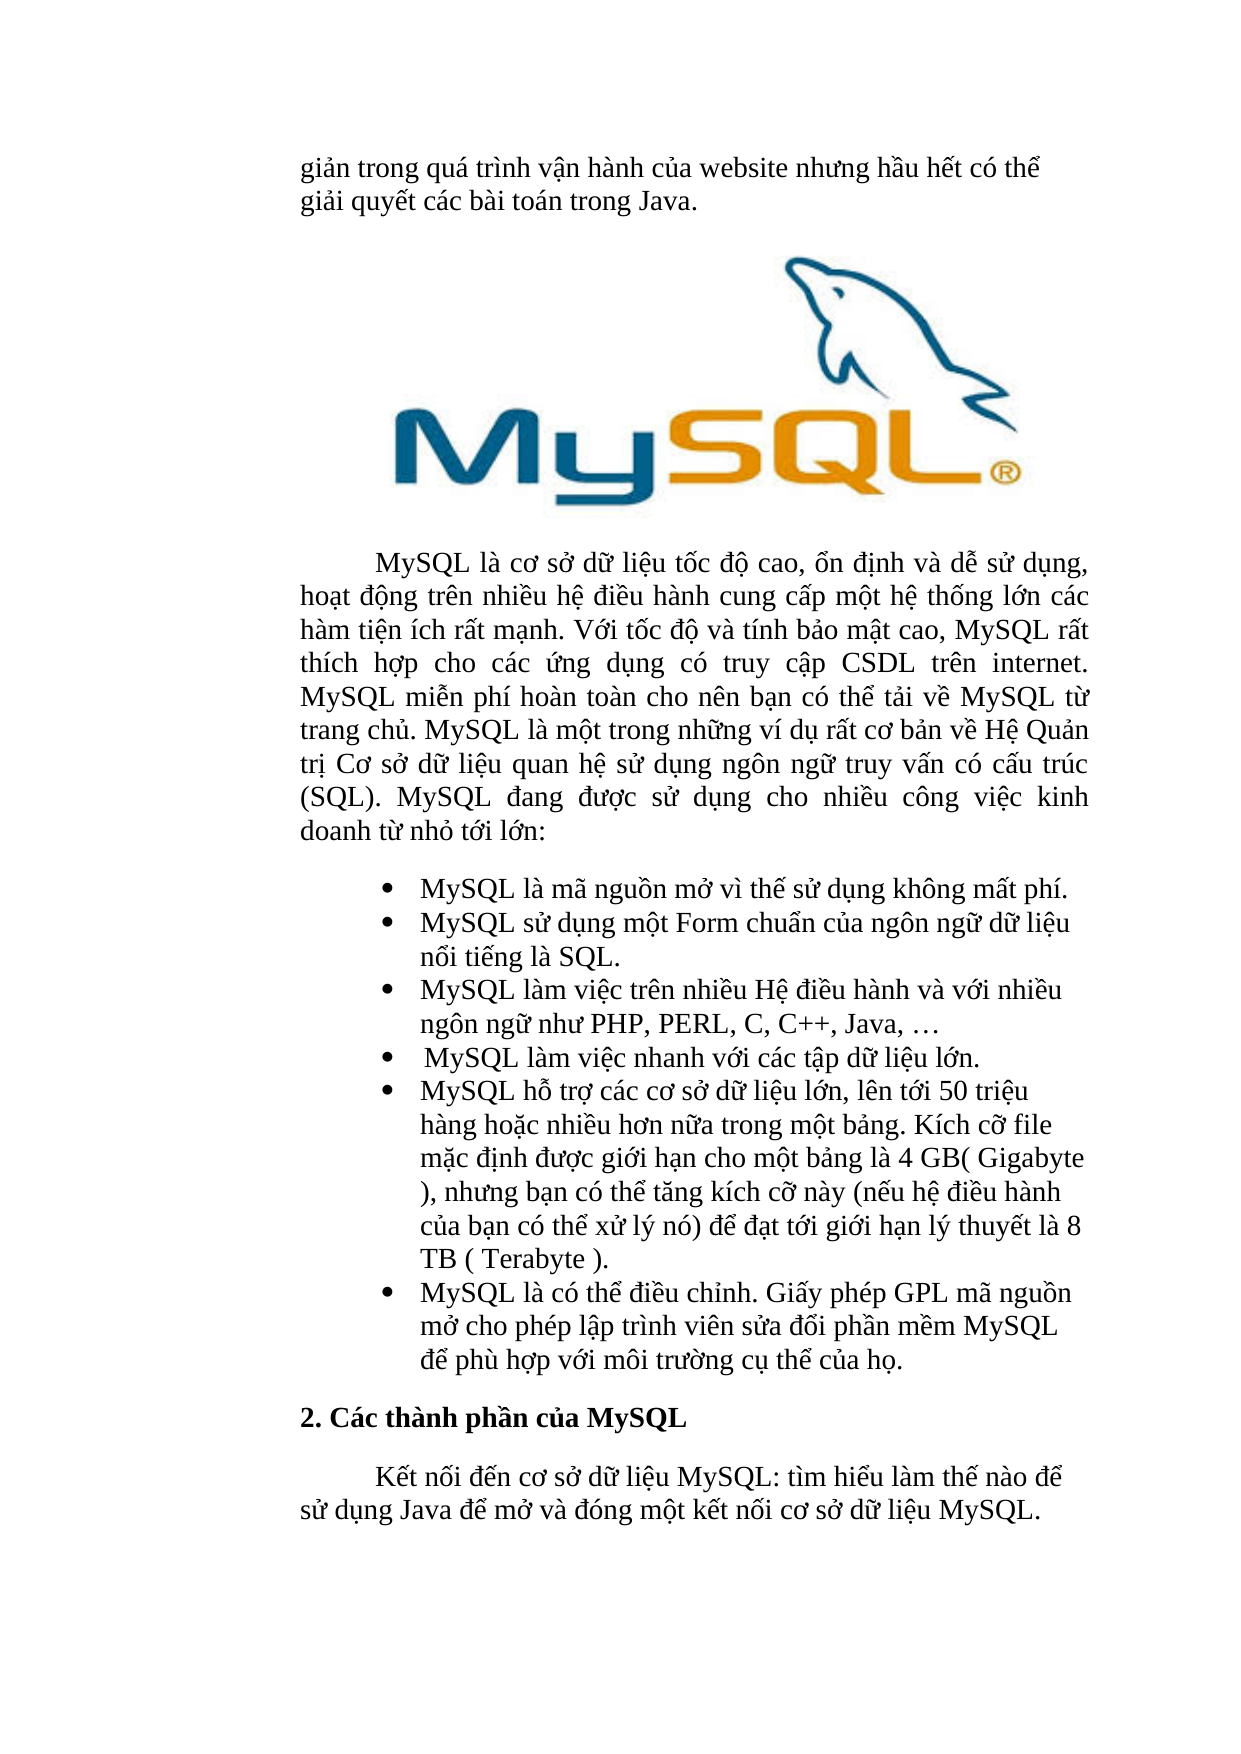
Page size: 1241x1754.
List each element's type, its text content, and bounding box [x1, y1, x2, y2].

text 2. Các thành phần của MySQL [225, 1400, 1090, 1434]
text MySQL là cơ sở dữ liệu tốc độ cao, ổn định và dễ sử dụng, hoạt động trên nhiều hệ điều hành cung cấp một hệ thống lớn các hàm tiện ích rất mạnh. Với tốc độ và tính bảo mật cao, MySQL rất thích hợp cho các ứng dụng có truy cập CSDL trên internet. MySQL miễn phí hoàn toàn cho nên bạn có thể tải về MySQL từ trang chủ. MySQL là một trong những ví dụ rất cơ bản về Hệ Quản trị Cơ sở dữ liệu quan hệ sử dụng ngôn ngữ truy vấn có cấu trúc (SQL). MySQL đang được sử dụng cho nhiều công việc kinh doanh từ nhỏ tới lớn: [300, 545, 1090, 847]
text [300, 150, 1090, 217]
text Kết nối đến cơ sở dữ liệu MySQL: tìm hiểu làm thế nào để sử dụng Java để mở và đóng một kết nối cơ sở dữ liệu MySQL. [300, 1459, 1090, 1526]
list MySQL là mã nguồn mở vì thế sử dụng không mất phí. [382, 872, 1090, 905]
list MySQL làm việc nhanh với các tập dữ liệu lớn. [382, 1040, 1090, 1073]
list MySQL làm việc trên nhiều Hệ điều hành và với nhiều ngôn ngữ như PHP, PERL, C, C++, Java, … [382, 972, 1090, 1040]
list MySQL là có thể điều chỉnh. Giấy phép GPL mã nguồn mở cho phép lập trình viên sửa đổi phần mềm MySQL để phù hợp với môi trường cụ thể của họ. [382, 1275, 1090, 1375]
picture [375, 242, 1043, 520]
list MySQL hỗ trợ các cơ sở dữ liệu lớn, lên tới 50 triệu hàng hoặc nhiều hơn nữa trong một bảng. Kích cỡ file mặc định được giới hạn cho một bảng là 4 GB( Gigabyte ), nhưng bạn có thể tăng kích cỡ này (nếu hệ điều hành của bạn có thể xử lý nó) để đạt tới giới hạn lý thuyết là 8 TB ( Terabyte ). [382, 1073, 1090, 1275]
list MySQL sử dụng một Form chuẩn của ngôn ngữ dữ liệu nổi tiếng là SQL. [382, 905, 1090, 972]
